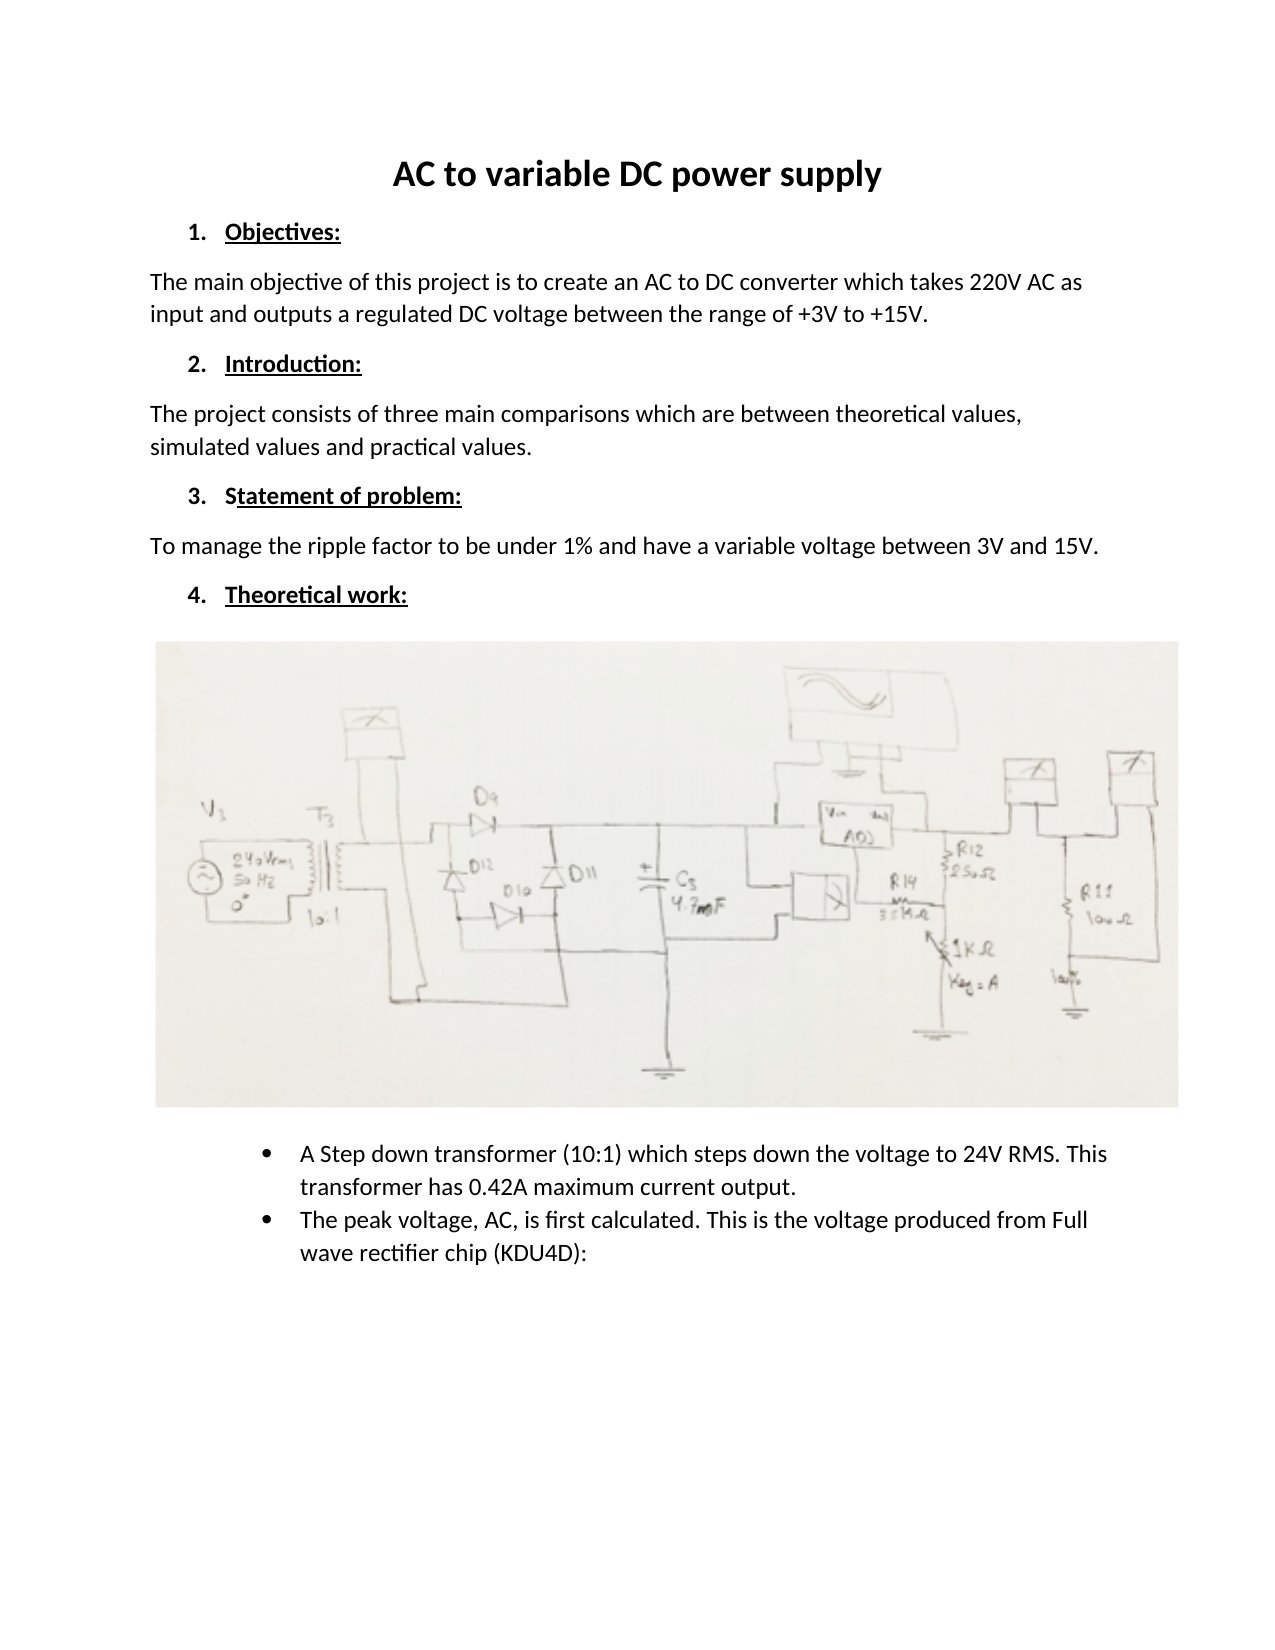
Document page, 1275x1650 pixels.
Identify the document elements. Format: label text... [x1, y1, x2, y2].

list Statement of problem: [187, 480, 1125, 511]
text The main objective of this project is to create an AC to DC converter which takes 220V AC as input and outputs a regulated DC voltage between the range of +3V to +15V. [150, 266, 1125, 329]
list Introduction: [187, 348, 1125, 379]
text AC to variable DC power supply [150, 150, 1125, 196]
list Theoretical work: [187, 579, 1125, 610]
text To manage the ripple factor to be under 1% and have a variable voltage between 3V and 15V. [150, 530, 1125, 560]
text The project consists of three main comparisons which are between theoretical values, simulated values and practical values. [150, 398, 1125, 461]
picture [150, 629, 1181, 1120]
list Objectives: [187, 216, 1125, 247]
list The peak voltage, AC, is first calculated. This is the voltage produced from Full wave rectifier chip (KDU4D): [262, 1204, 1125, 1268]
list A Step down transformer (10:1) which steps down the voltage to 24V RMS. This transformer has 0.42A maximum current output. [262, 1138, 1125, 1202]
